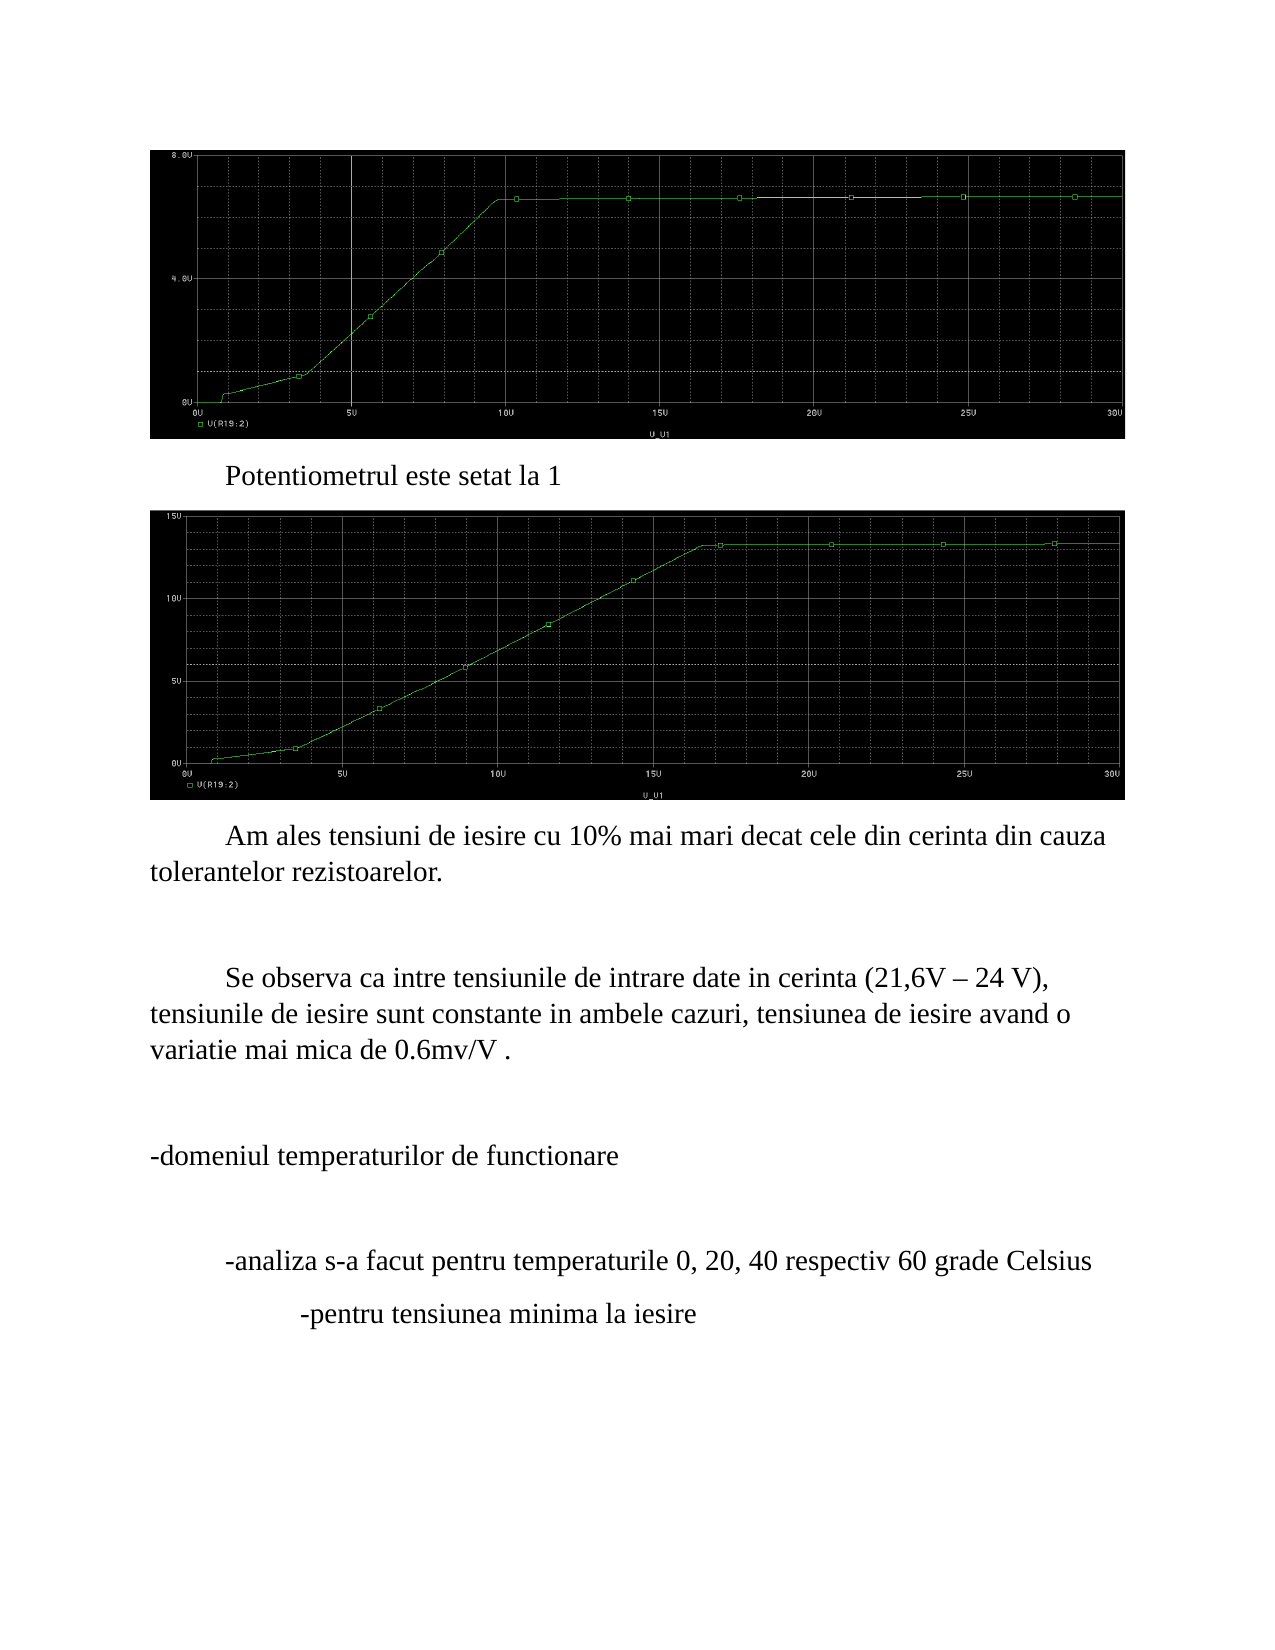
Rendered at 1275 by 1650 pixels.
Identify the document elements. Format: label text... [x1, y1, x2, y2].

picture [150, 510, 1125, 800]
text -analiza s-a facut pentru temperaturile 0, 20, 40 respectiv 60 grade Celsius [150, 1243, 1125, 1277]
text Se observa ca intre tensiunile de intrare date in cerinta (21,6V – 24 V), tensiunile de iesire sunt constante in ambele cazuri, tensiunea de iesire avand o variatie mai mica de 0.6mv/V . [150, 960, 1125, 1066]
picture [150, 150, 1125, 439]
text -domeniul temperaturilor de functionare [150, 1138, 1125, 1171]
text Am ales tensiuni de iesire cu 10% mai mari decat cele din cerinta din cauza tolerantelor rezistoarelor. [150, 818, 1125, 888]
text -pentru tensiunea minima la iesire [150, 1296, 1125, 1330]
text Potentiometrul este setat la 1 [150, 458, 1125, 491]
